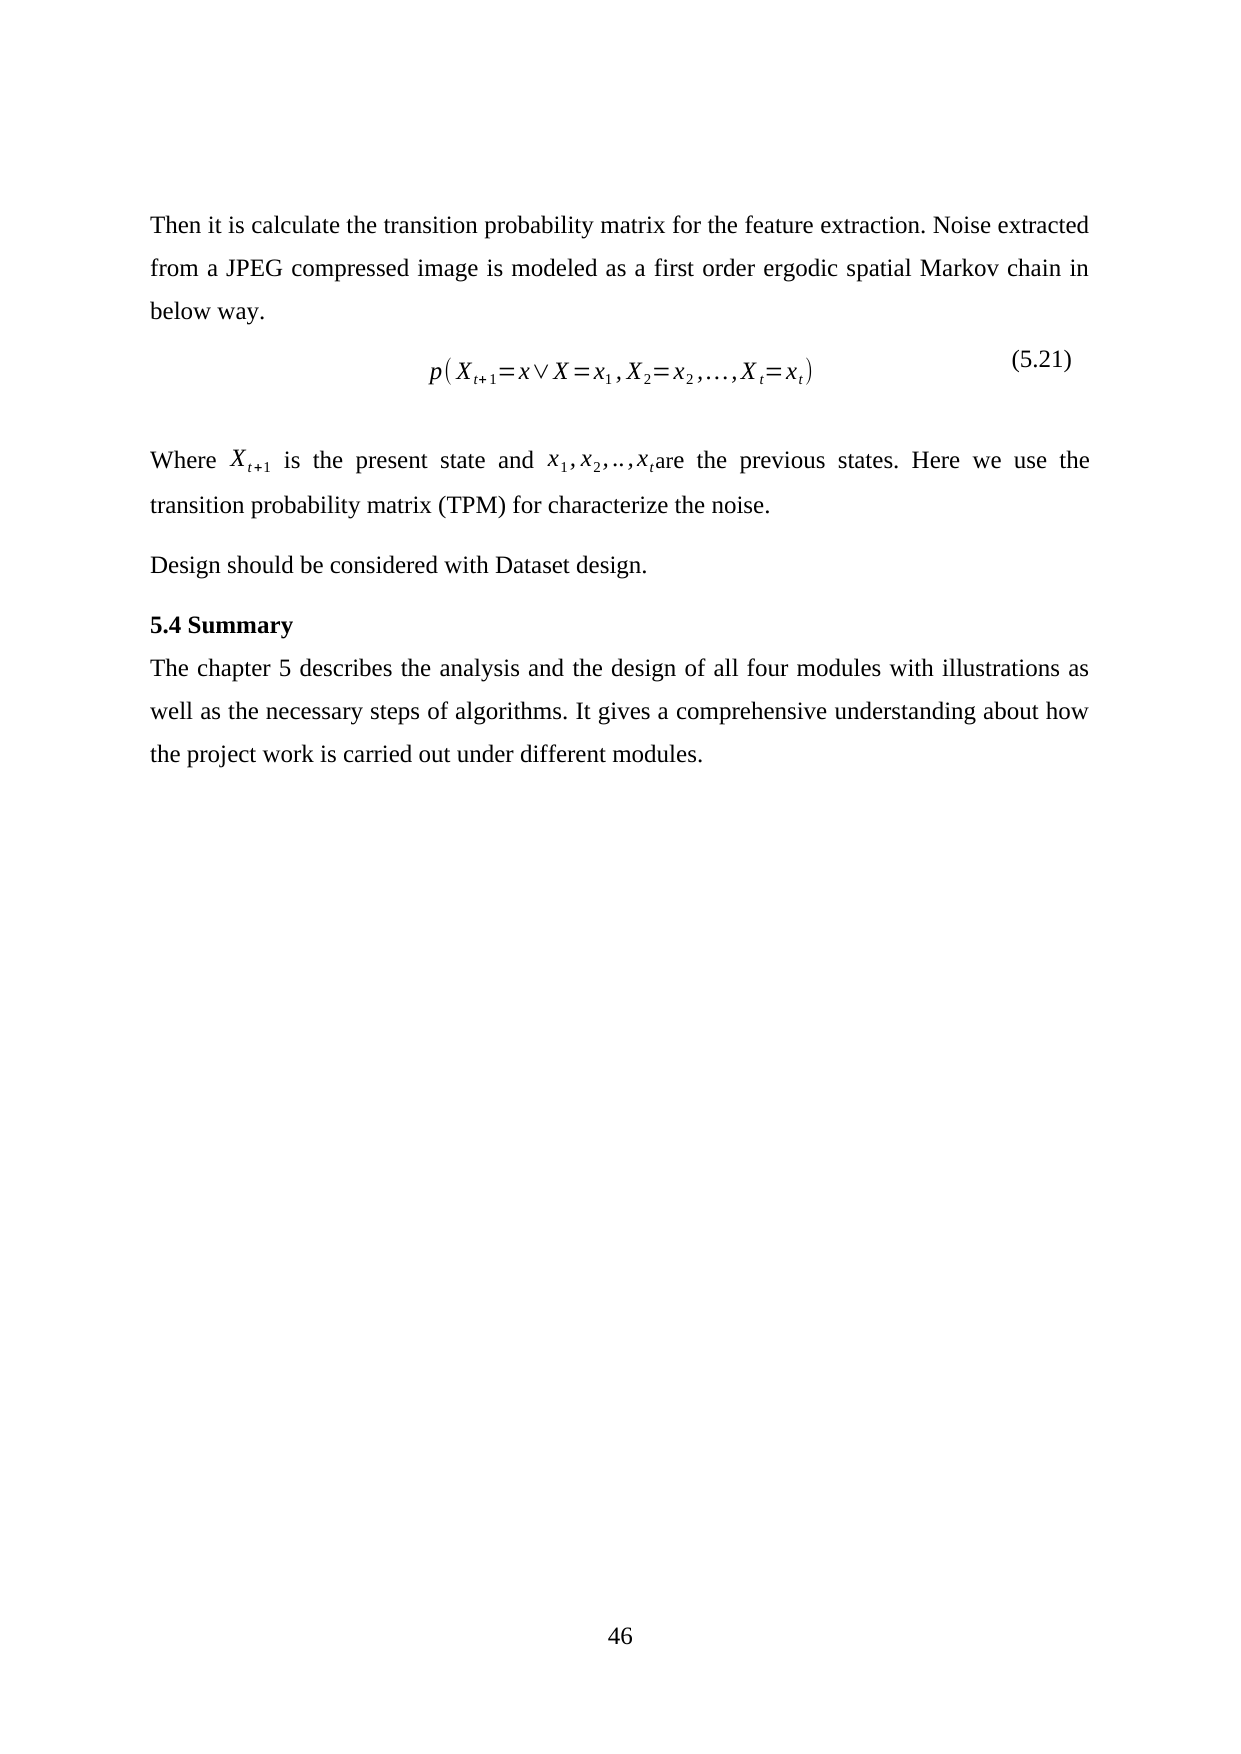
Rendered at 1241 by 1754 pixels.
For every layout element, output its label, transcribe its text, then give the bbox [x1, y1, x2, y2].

subtitle 5.4 Summary [150, 610, 1090, 638]
text Design should be considered with Dataset design. [150, 550, 1090, 579]
text The chapter 5 describes the analysis and the design of all four modules with illustrations as well as the necessary steps of algorithms. It gives a comprehensive understanding about how the project work is carried out under different modules. [150, 653, 1090, 768]
text Where is the present state and are the previous states. Here we use the transition probability matrix (TPM) for characterize the noise. [150, 444, 1090, 519]
text Then it is calculate the transition probability matrix for the feature extraction. Noise extracted from a JPEG compressed image is modeled as a first order ergodic spatial Markov chain in below way. [150, 210, 1090, 325]
